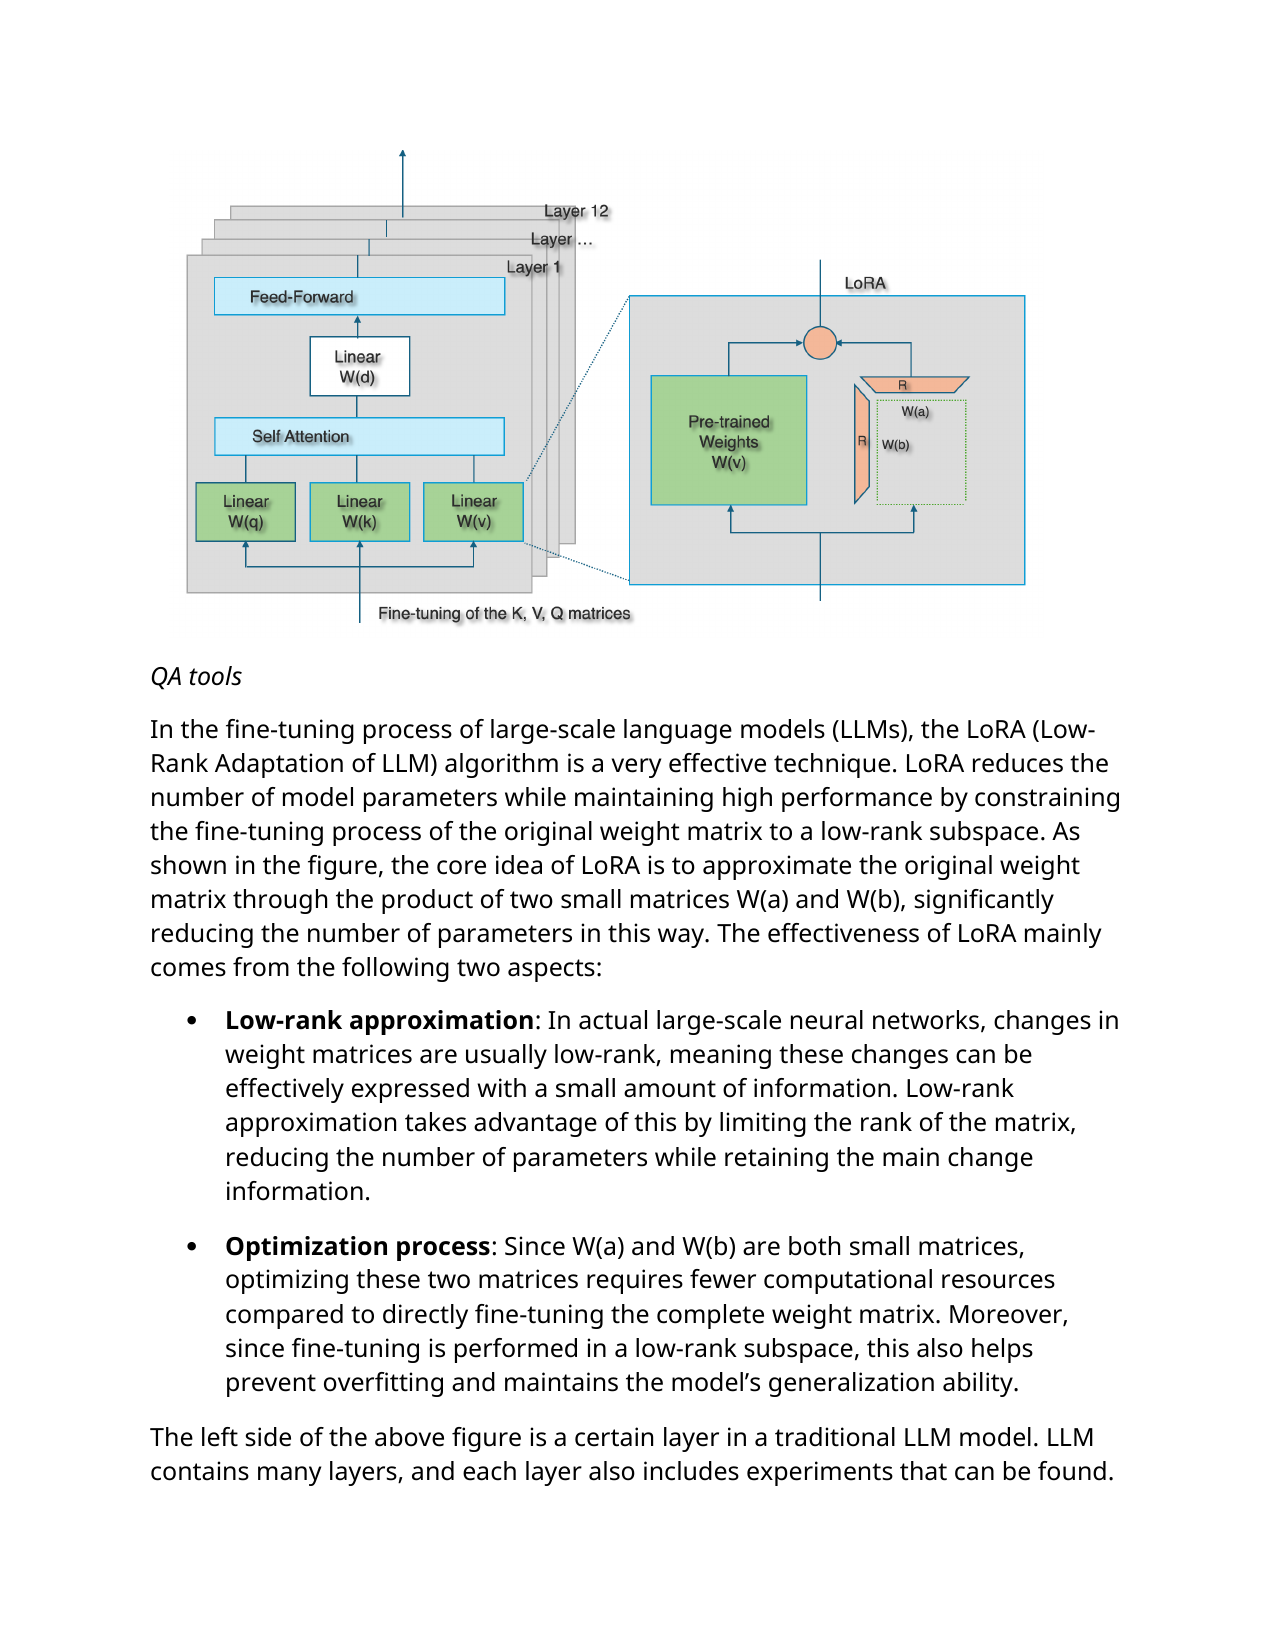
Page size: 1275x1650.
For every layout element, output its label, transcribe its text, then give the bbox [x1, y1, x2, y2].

list Optimization process: Since W(a) and W(b) are both small matrices, optimizing these two matrices requires fewer computational resources compared to directly fine-tuning the complete weight matrix. Moreover, since fine-tuning is performed in a low-rank subspace, this also helps prevent overfitting and maintains the model’s generalization ability. [187, 1228, 1125, 1398]
list Low-rank approximation: In actual large-scale neural networks, changes in weight matrices are usually low-rank, meaning these changes can be effectively expressed with a small amount of information. Low-rank approximation takes advantage of this by limiting the rank of the matrix, reducing the number of parameters while retaining the main change information. [187, 1003, 1125, 1207]
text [150, 1419, 1125, 1487]
picture [168, 150, 1044, 638]
text In the fine-tuning process of large-scale language models (LLMs), the LoRA (Low-Rank Adaptation of LLM) algorithm is a very effective technique. LoRA reduces the number of model parameters while maintaining high performance by constraining the fine-tuning process of the original weight matrix to a low-rank subspace. As shown in the figure, the core idea of LoRA is to approximate the original weight matrix through the product of two small matrices W(a) and W(b), significantly reducing the number of parameters in this way. The effectiveness of LoRA mainly comes from the following two aspects: [150, 712, 1125, 984]
text QA tools [150, 659, 1125, 693]
